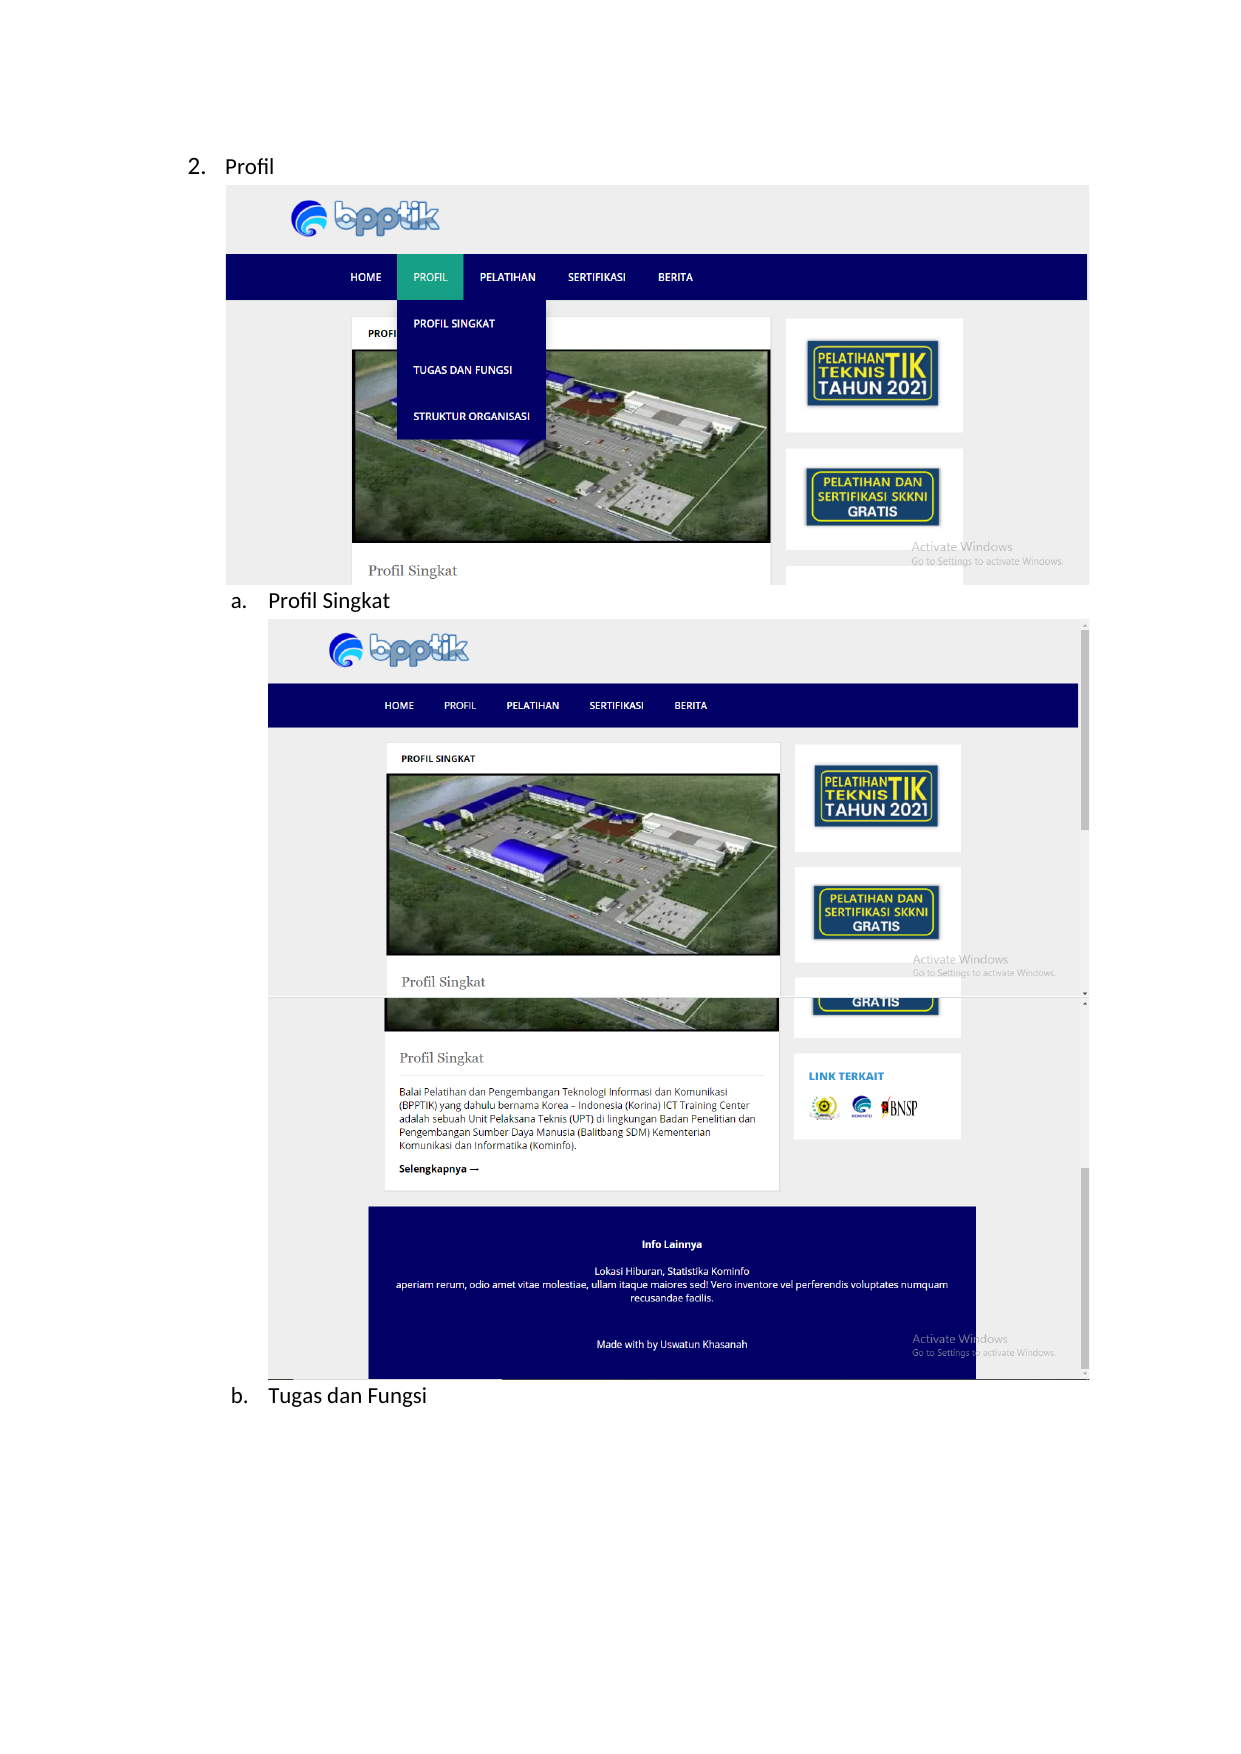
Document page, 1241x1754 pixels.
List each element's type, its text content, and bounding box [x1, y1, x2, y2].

picture [268, 616, 1090, 996]
list Profil Singkat [231, 587, 1090, 615]
picture [225, 182, 1090, 585]
list Profil [187, 150, 1090, 181]
list Tugas dan Fungsi [231, 1381, 1090, 1409]
picture [268, 997, 1090, 1380]
